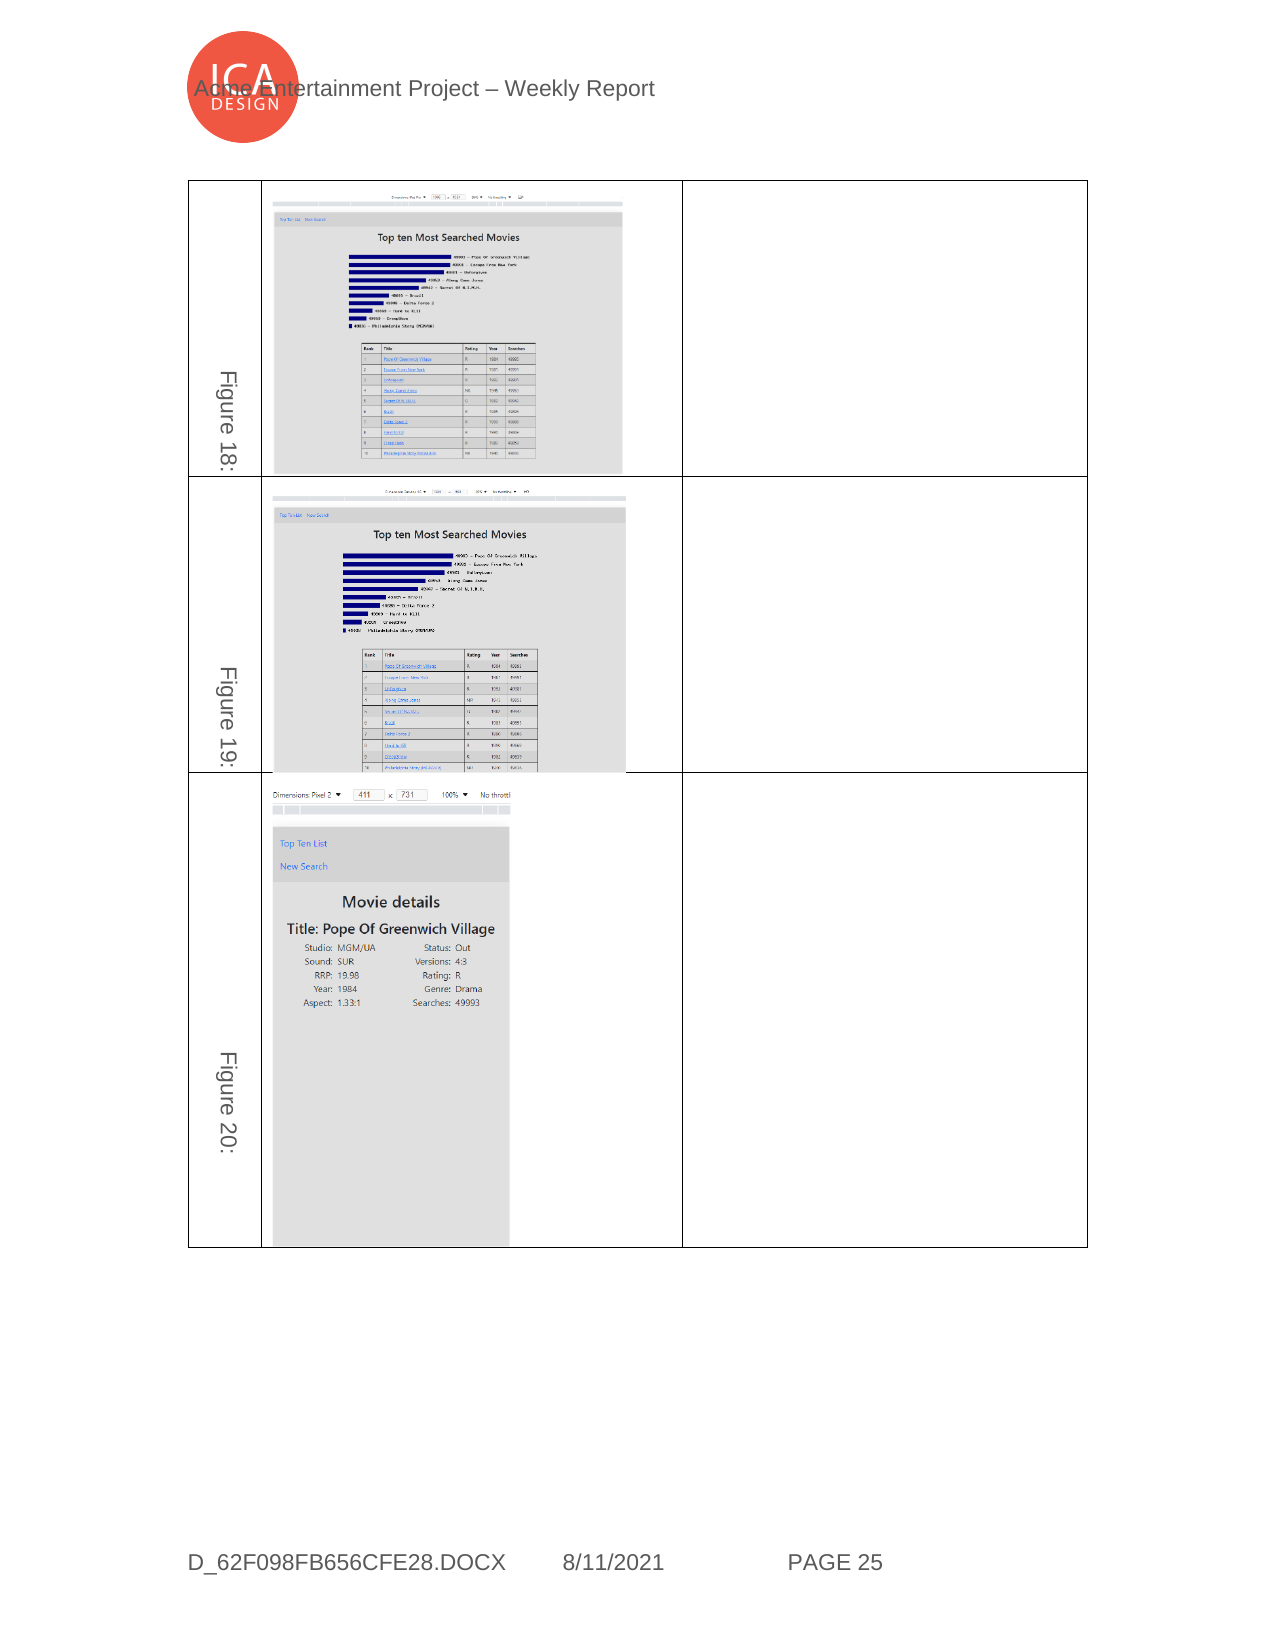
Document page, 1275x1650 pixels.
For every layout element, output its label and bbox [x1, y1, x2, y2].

picture [272, 193, 623, 476]
table_cell [189, 773, 261, 1247]
table_cell [262, 773, 682, 1247]
table_cell [262, 181, 682, 476]
table_cell [262, 477, 682, 772]
table_cell [683, 773, 1087, 1247]
picture [187, 31, 299, 143]
picture [272, 489, 626, 773]
table_cell [189, 477, 261, 772]
table_cell [683, 477, 1087, 772]
table_cell [683, 181, 1087, 476]
table_cell [189, 181, 261, 476]
